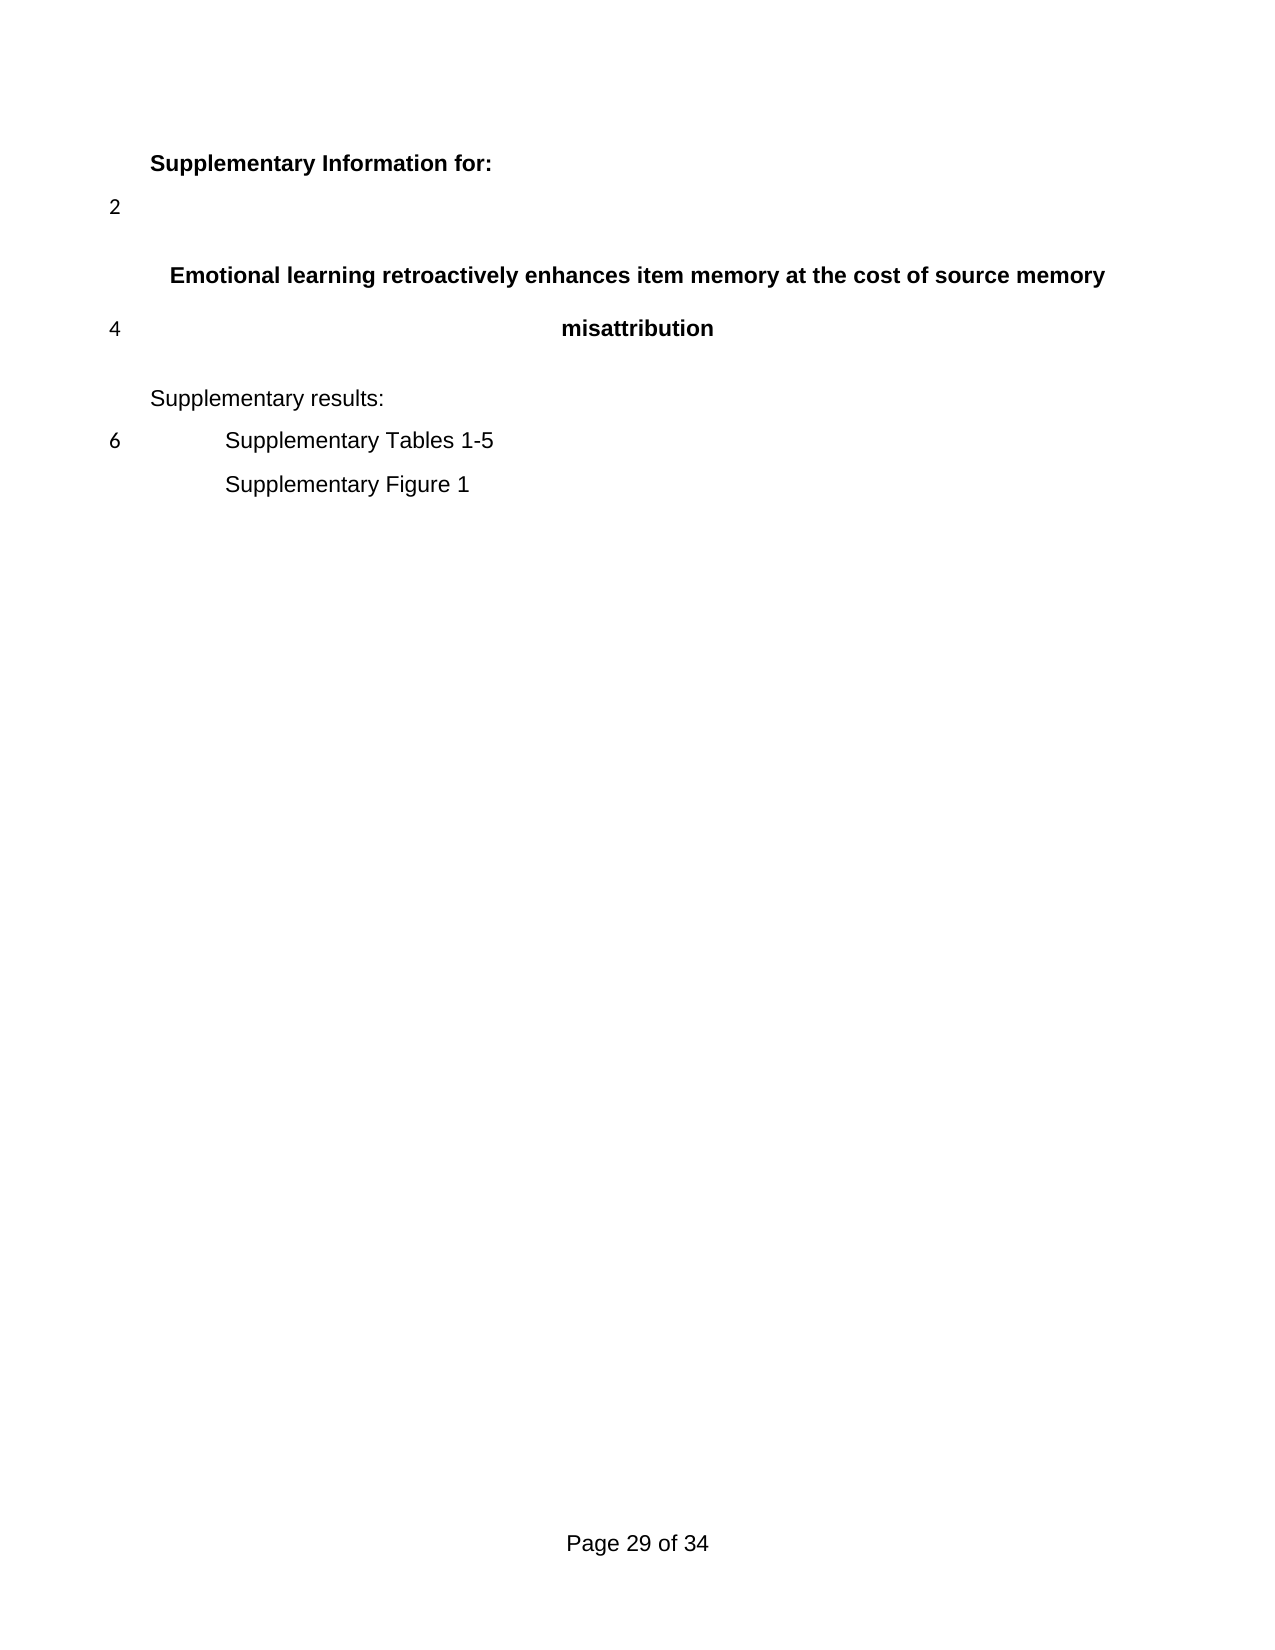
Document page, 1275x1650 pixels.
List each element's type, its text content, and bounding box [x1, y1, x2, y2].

text Supplementary Figure 1 [150, 471, 1125, 525]
text Supplementary Tables 1-5 [150, 427, 1125, 454]
text Emotional learning retroactively enhances item memory at the cost of source memory misattribution [150, 262, 1125, 341]
text Supplementary results: [150, 384, 1125, 411]
text Supplementary Information for: [150, 150, 1125, 176]
